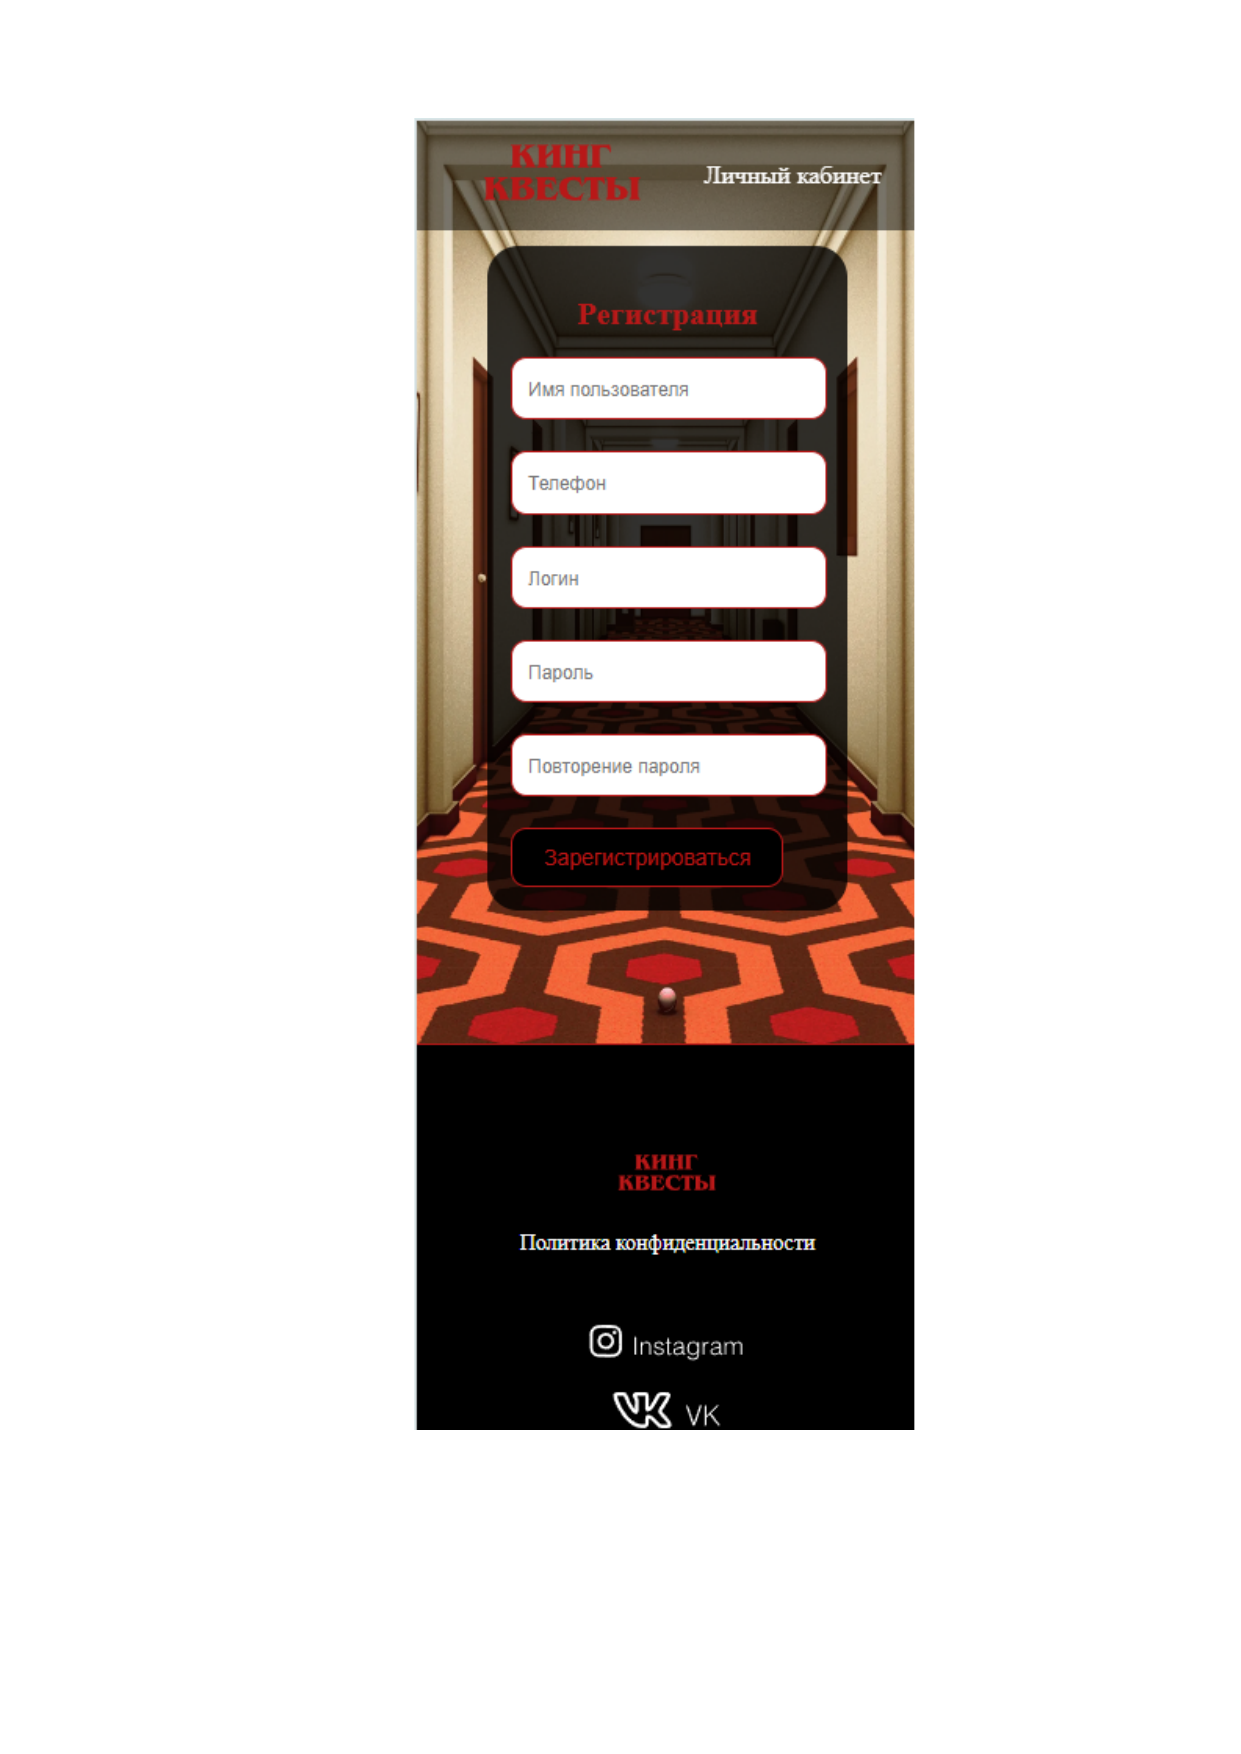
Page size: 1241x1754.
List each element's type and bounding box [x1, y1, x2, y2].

picture [414, 118, 915, 1430]
